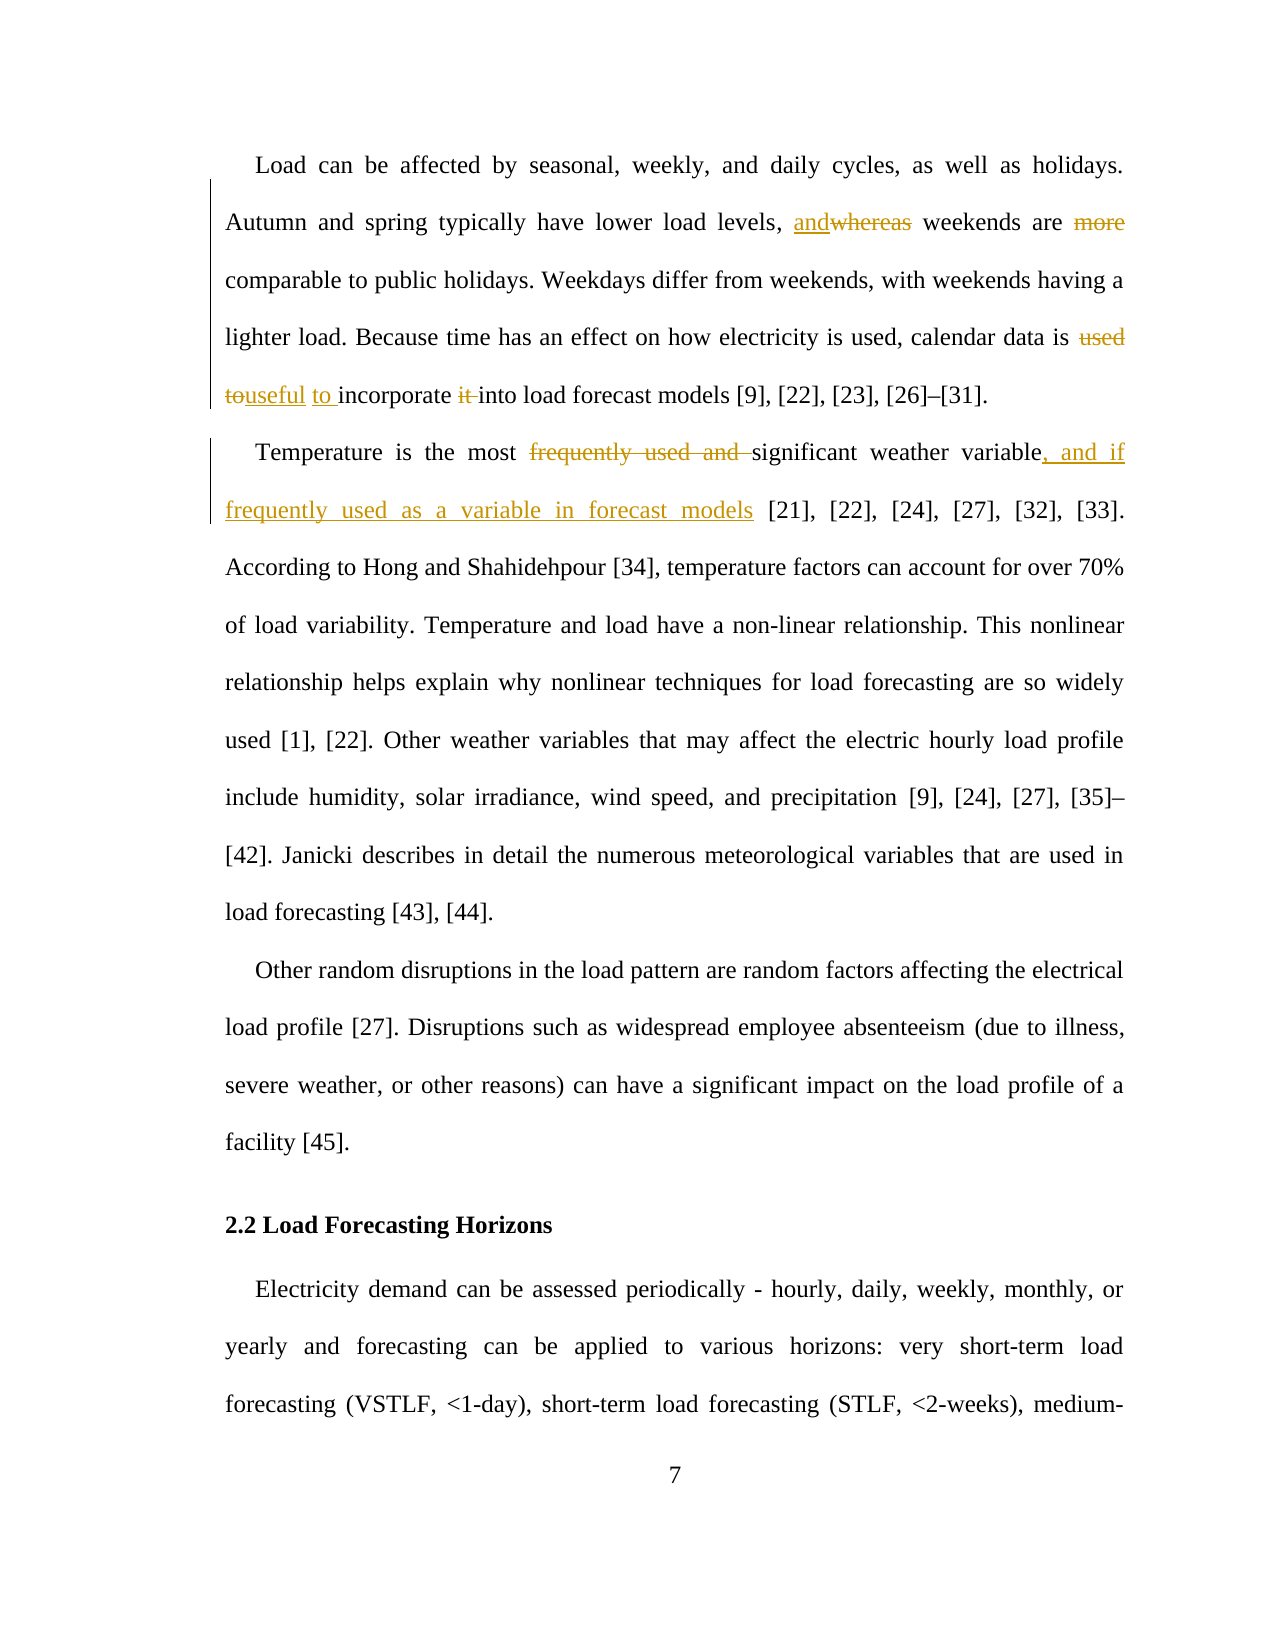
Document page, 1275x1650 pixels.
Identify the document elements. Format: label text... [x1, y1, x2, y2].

subtitle 2.2 Load Forecasting Horizons [225, 1210, 1125, 1239]
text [225, 1274, 1125, 1417]
text Other random disruptions in the load pattern are random factors affecting the electrical load profile [27]. Disruptions such as widespread employee absenteeism (due to illness, severe weather, or other reasons) can have a significant impact on the load profile of a facility [45]. [225, 955, 1125, 1156]
text Load can be affected by seasonal, weekly, and daily cycles, as well as holidays. Autumn and spring typically have lower load levels, weekends are comparable to public holidays. Weekdays differ from weekends, with weekends having a lighter load. Because time has an effect on how electricity is used, calendar data is incorporate into load forecast models [9], [22], [23], [26]–[31]. [225, 150, 1125, 409]
text Temperature is the most significant weather variable [21], [22], [24], [27], [32], [33]. According to Hong and Shahidehpour [34], temperature factors can account for over 70% of load variability. Temperature and load have a non-linear relationship. This nonlinear relationship helps explain why nonlinear techniques for load forecasting are so widely used [1], [22]. Other weather variables that may affect the electric hourly load profile include humidity, solar irradiance, wind speed, and precipitation [9], [24], [27], [35]–[42]. Janicki describes in detail the numerous meteorological variables that are used in load forecasting [43], [44]. [225, 437, 1125, 926]
